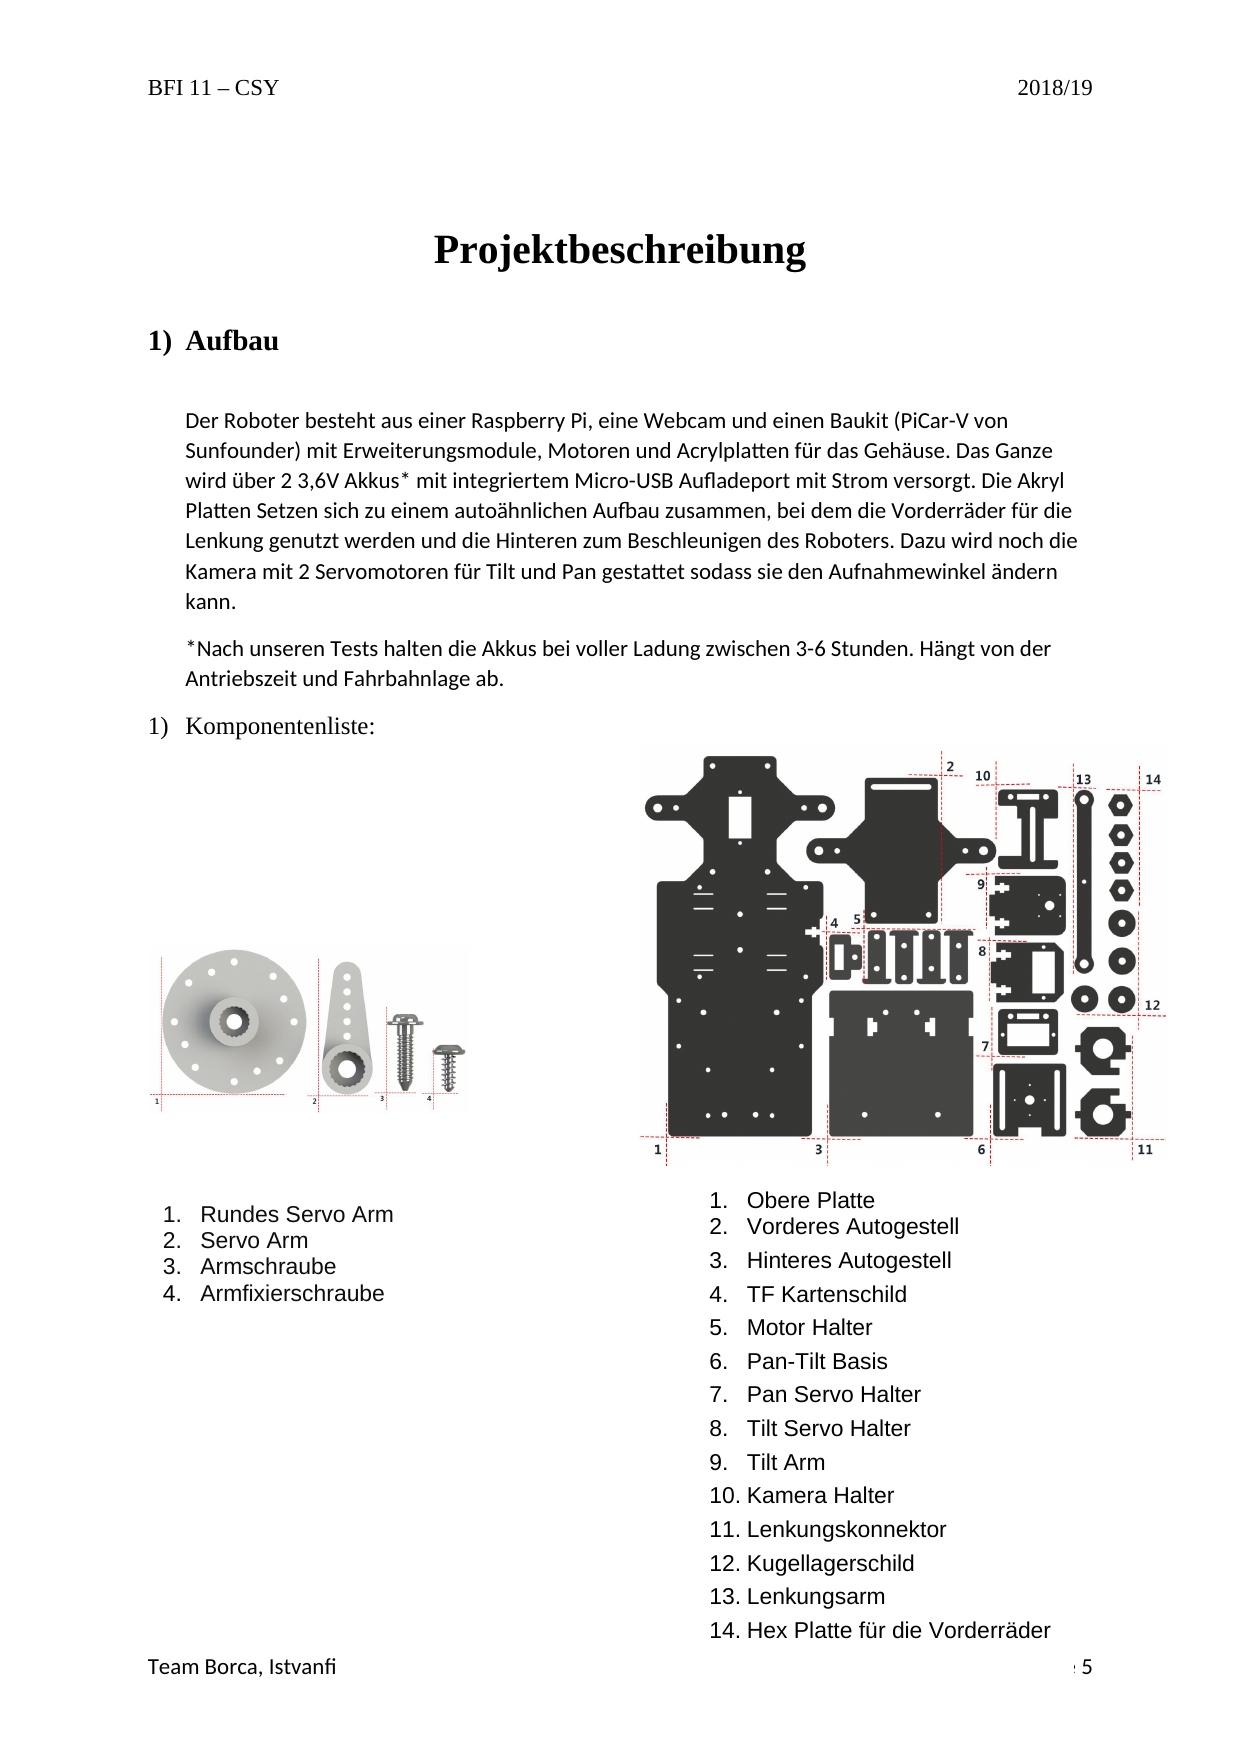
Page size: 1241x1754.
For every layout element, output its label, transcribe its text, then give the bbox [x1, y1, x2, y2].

text Der Roboter besteht aus einer Raspberry Pi, eine Webcam und einen Baukit (PiCar-V von Sunfounder) mit Erweiterungsmodule, Motoren und Acrylplatten für das Gehäuse. Das Ganze wird über 2 3,6V Akkus* mit integriertem Micro-USB Aufladeport mit Strom versorgt. Die Akryl Platten Setzen sich zu einem autoähnlichen Aufbau zusammen, bei dem die Vorderräder für die Lenkung genutzt werden und die Hinteren zum Beschleunigen des Roboters. Dazu wird noch die Kamera mit 2 Servomotoren für Tilt und Pan gestattet sodass sie den Aufnahmewinkel ändern kann. [185, 406, 1093, 615]
subtitle Komponentenliste: [148, 711, 1093, 740]
text *Nach unseren Tests halten die Akkus bei voller Ladung zwischen 3-6 Stunden. Hängt von der Antriebszeit und Fahrbahnlage ab. [185, 634, 1093, 692]
subtitle Aufbau [148, 323, 1093, 356]
subtitle Projektbeschreibung [148, 224, 1093, 272]
